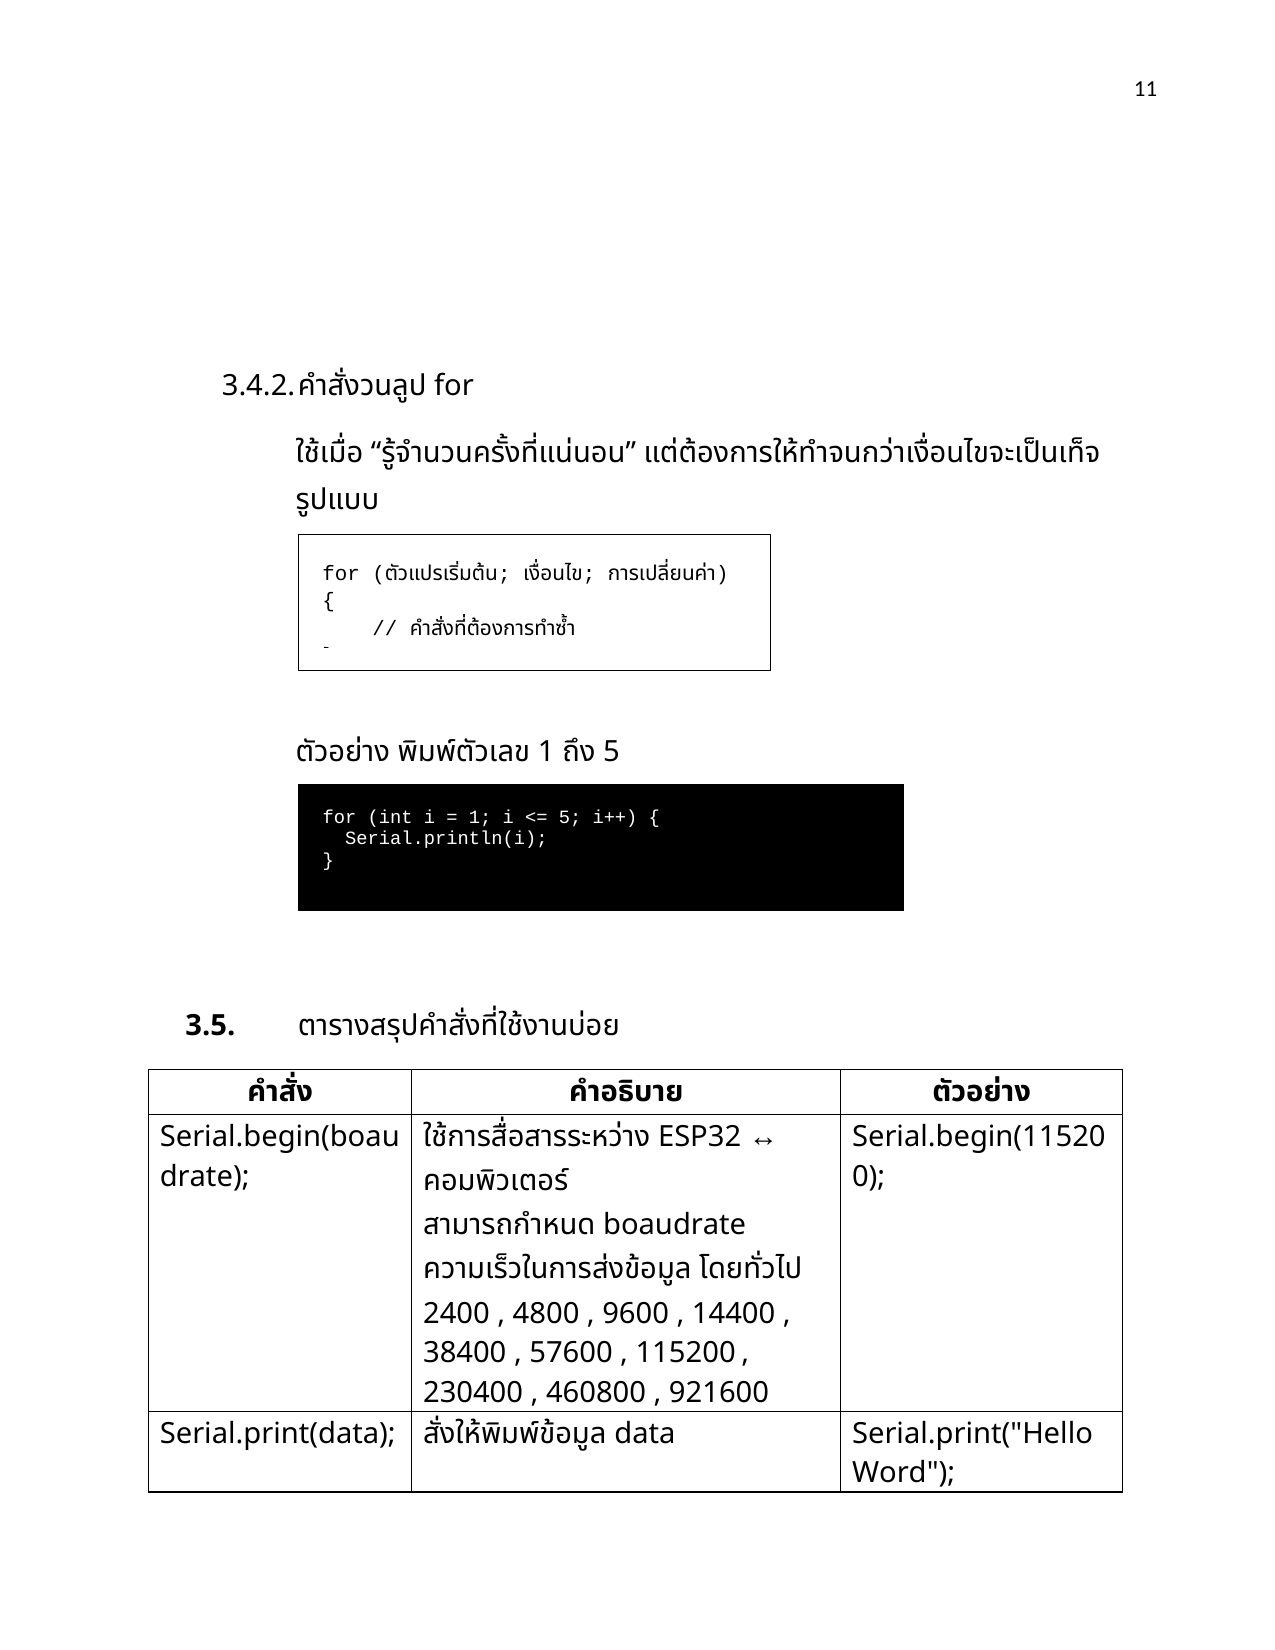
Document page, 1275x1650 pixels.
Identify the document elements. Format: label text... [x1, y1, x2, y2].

table_header คำสั่ง [149, 1070, 411, 1114]
list รูปแบบ [295, 478, 1157, 523]
list ตัวอย่าง พิมพ์ตัวเลข 1 ถึง 5 [295, 731, 1157, 775]
table_header ตัวอย่าง [841, 1070, 1122, 1114]
table_cell Serial.begin(115200); [841, 1115, 1122, 1411]
table_cell ใช้การสื่อสารระหว่าง ESP32 ↔ คอมพิวเตอร์ สามารถกำหนด boaudrate ความเร็วในการส่งข้อมูล โดยทั่วไป 2400 , 4800 , 9600 , 14400 , 38400 , 57600 , 115200 , 230400 , 460800 , 921600 [412, 1115, 840, 1411]
table_cell Serial.begin(boaudrate); [149, 1115, 411, 1411]
table_cell Serial.print(data); [149, 1412, 411, 1491]
table_cell สั่งให้พิมพ์ข้อมูล data [412, 1412, 840, 1491]
table_header คำอธิบาย [412, 1070, 840, 1114]
list ใช้เมื่อ “รู้จำนวนครั้งที่แน่นอน” แต่ต้องการให้ทำจนกว่าเงื่อนไขจะเป็นเท็จ [295, 431, 1157, 475]
list คำสั่งวนลูป for [222, 365, 1157, 409]
list ตารางสรุปคำสั่งที่ใช้งานบ่อย [185, 1005, 1157, 1049]
table_cell Serial.print("Hello Word"); [841, 1412, 1122, 1491]
